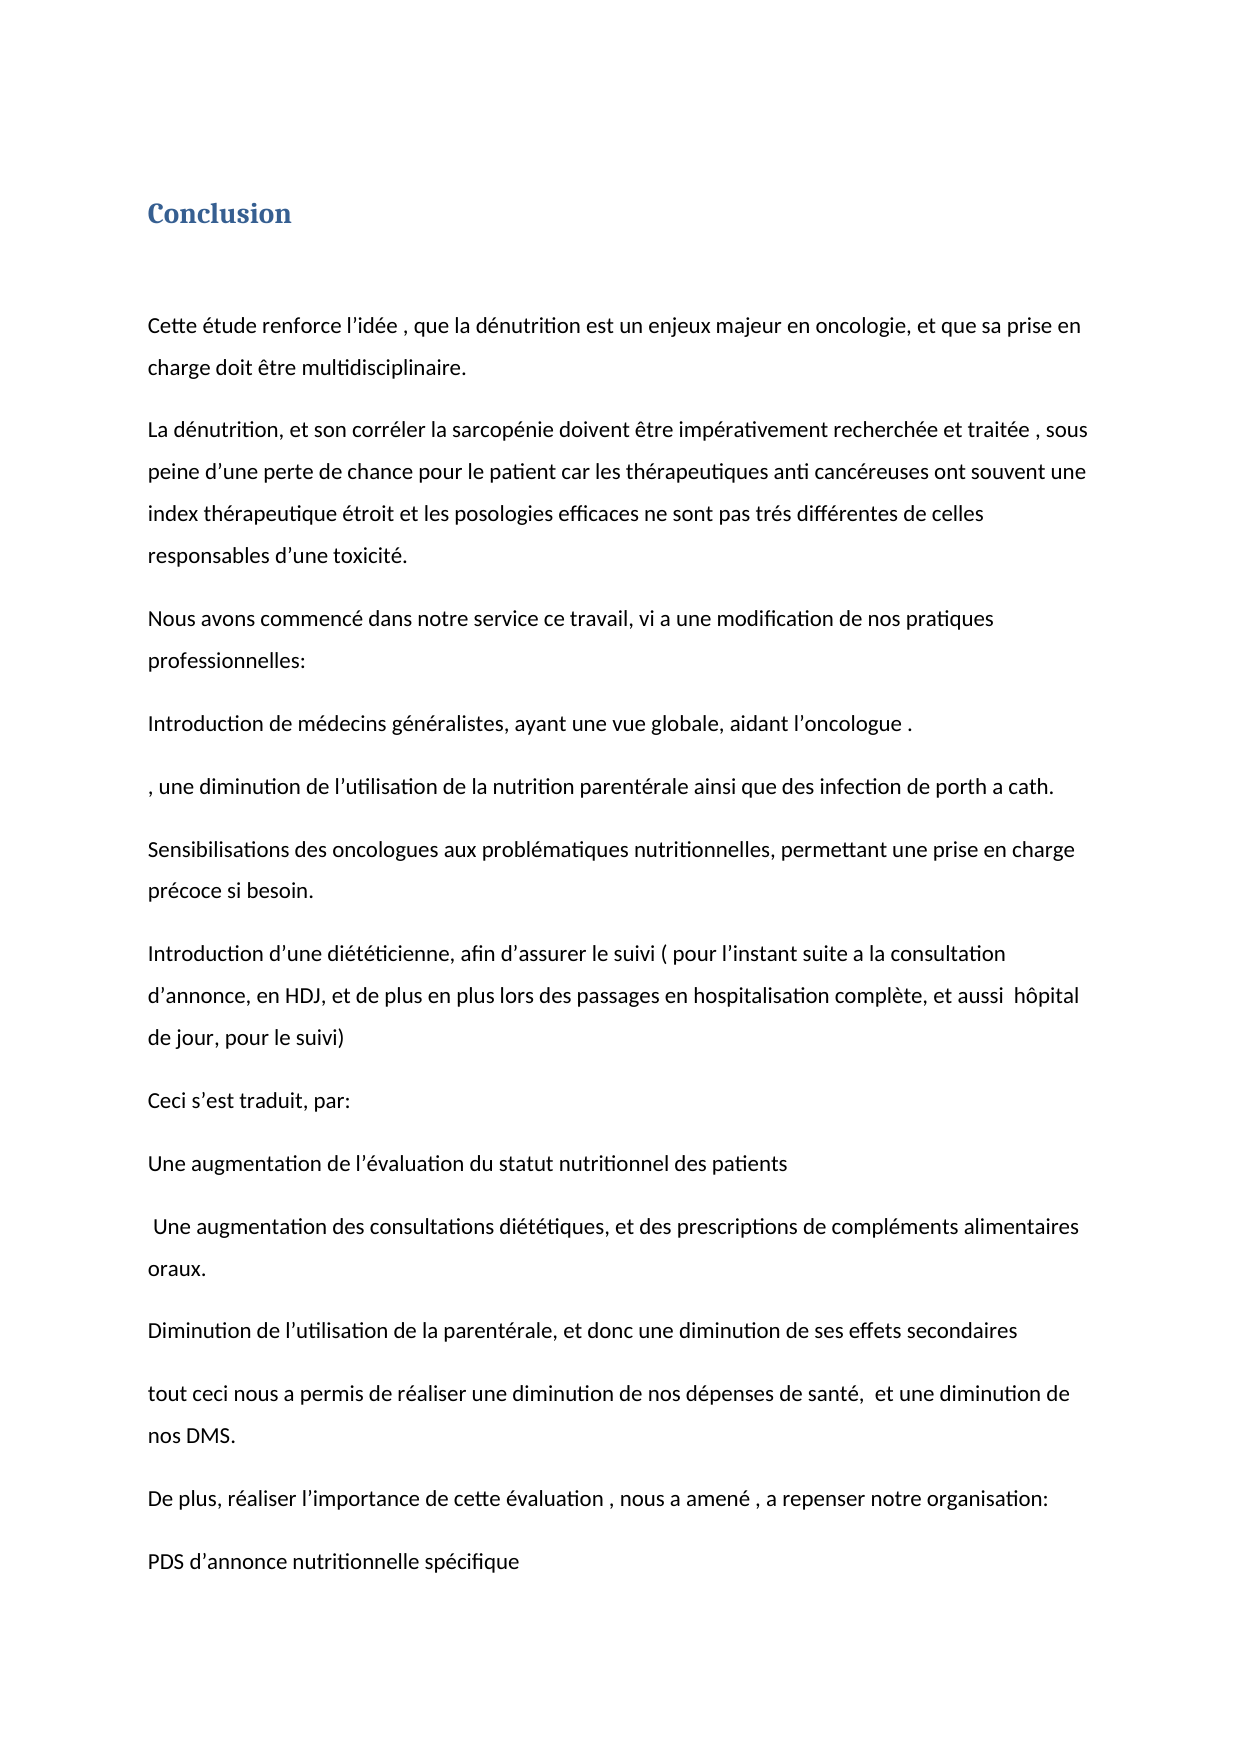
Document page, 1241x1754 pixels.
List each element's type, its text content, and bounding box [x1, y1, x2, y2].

text Une augmentation des consultations diététiques, et des prescriptions de compléments alimentaires oraux. [148, 1212, 1093, 1282]
text Sensibilisations des oncologues aux problématiques nutritionnelles, permettant une prise en charge précoce si besoin. [148, 835, 1093, 905]
text De plus, réaliser l’importance de cette évaluation , nous a amené , a repenser notre organisation: [148, 1484, 1093, 1512]
text tout ceci nous a permis de réaliser une diminution de nos dépenses de santé, et une diminution de nos DMS. [148, 1379, 1093, 1449]
text Cette étude renforce l’idée , que la dénutrition est un enjeux majeur en oncologie, et que sa prise en charge doit être multidisciplinaire. [148, 311, 1093, 381]
text Introduction d’une diététicienne, afin d’assurer le suivi ( pour l’instant suite a la consultation d’annonce, en HDJ, et de plus en plus lors des passages en hospitalisation complète, et aussi hôpital de jour, pour le suivi) [148, 939, 1093, 1051]
text Nous avons commencé dans notre service ce travail, vi a une modification de nos pratiques professionnelles: [148, 604, 1093, 674]
text Ceci s’est traduit, par: [148, 1086, 1093, 1114]
text La dénutrition, et son corréler la sarcopénie doivent être impérativement recherchée et traitée , sous peine d’une perte de chance pour le patient car les thérapeutiques anti cancéreuses ont souvent une index thérapeutique étroit et les posologies efficaces ne sont pas trés différentes de celles responsables d’une toxicité. [148, 416, 1093, 569]
subtitle Conclusion [148, 198, 1093, 231]
text Une augmentation de l’évaluation du statut nutritionnel des patients [148, 1149, 1093, 1177]
text Introduction de médecins généralistes, ayant une vue globale, aidant l’oncologue . [148, 709, 1093, 737]
text PDS d’annonce nutritionnelle spécifique [148, 1547, 1093, 1575]
text Diminution de l’utilisation de la parentérale, et donc une diminution de ses effets secondaires [148, 1317, 1093, 1345]
text , une diminution de l’utilisation de la nutrition parentérale ainsi que des infection de porth a cath. [148, 772, 1093, 800]
